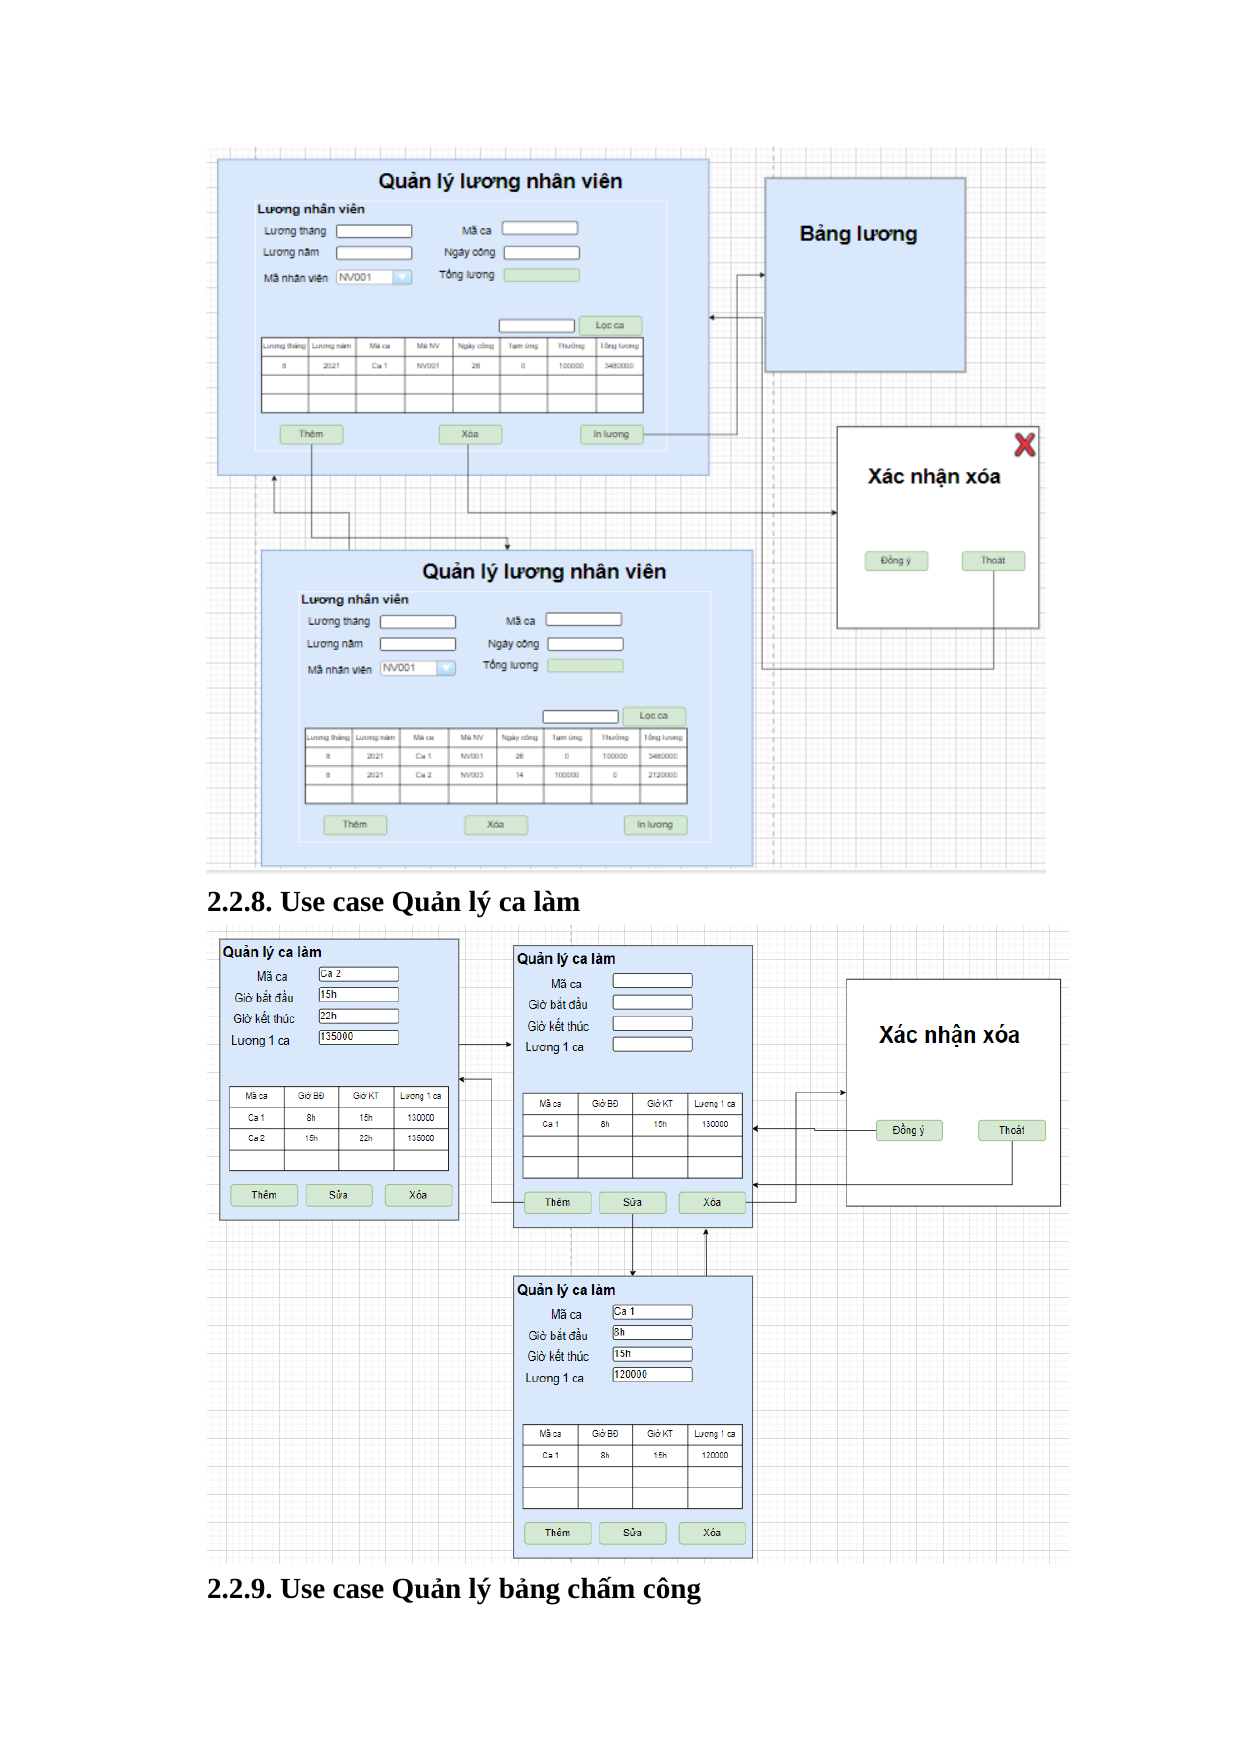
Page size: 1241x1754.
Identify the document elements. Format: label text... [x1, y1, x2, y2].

text 2.2.8. Use case Quản lý ca làm [207, 884, 1122, 918]
picture [206, 147, 1047, 874]
picture [206, 925, 1070, 1564]
